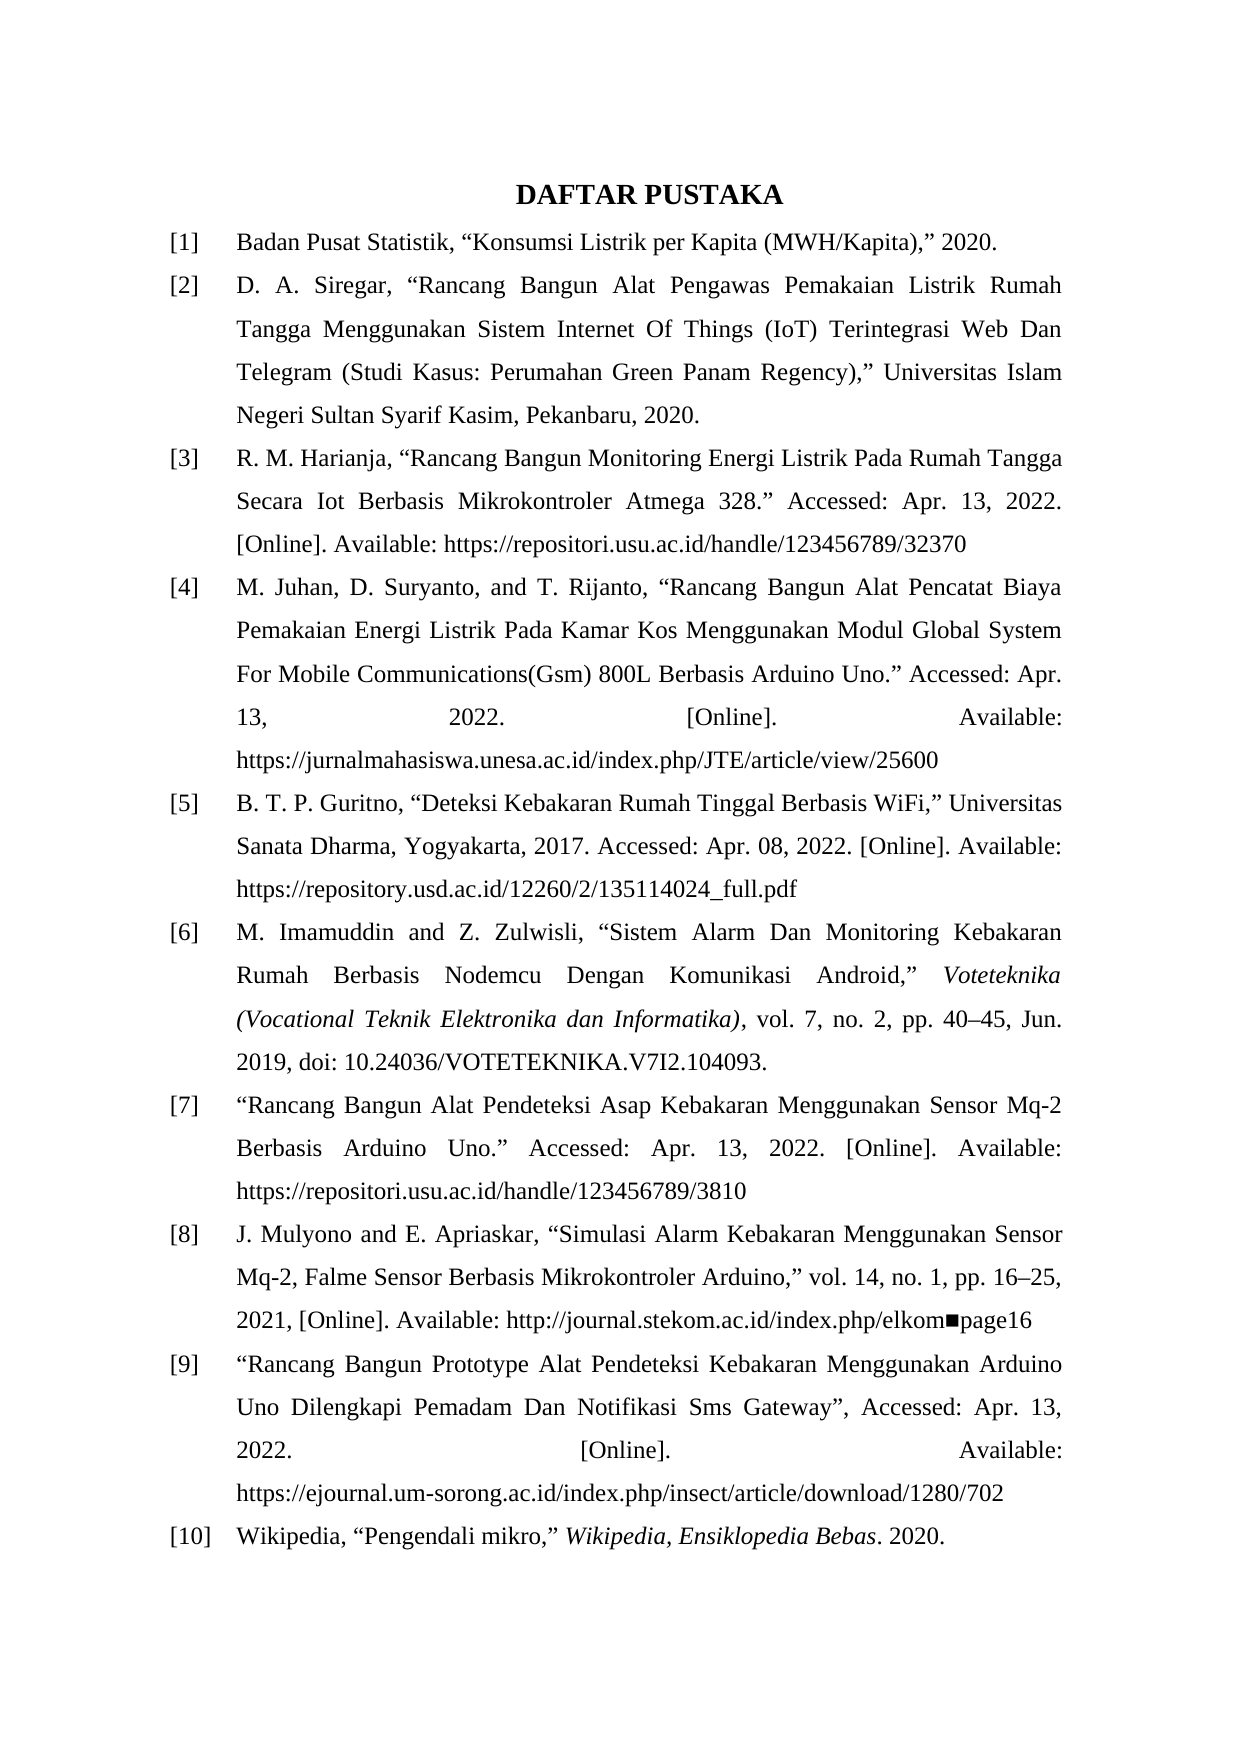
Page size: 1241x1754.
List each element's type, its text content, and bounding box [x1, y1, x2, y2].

text DAFTAR PUSTAKA [236, 177, 1063, 211]
